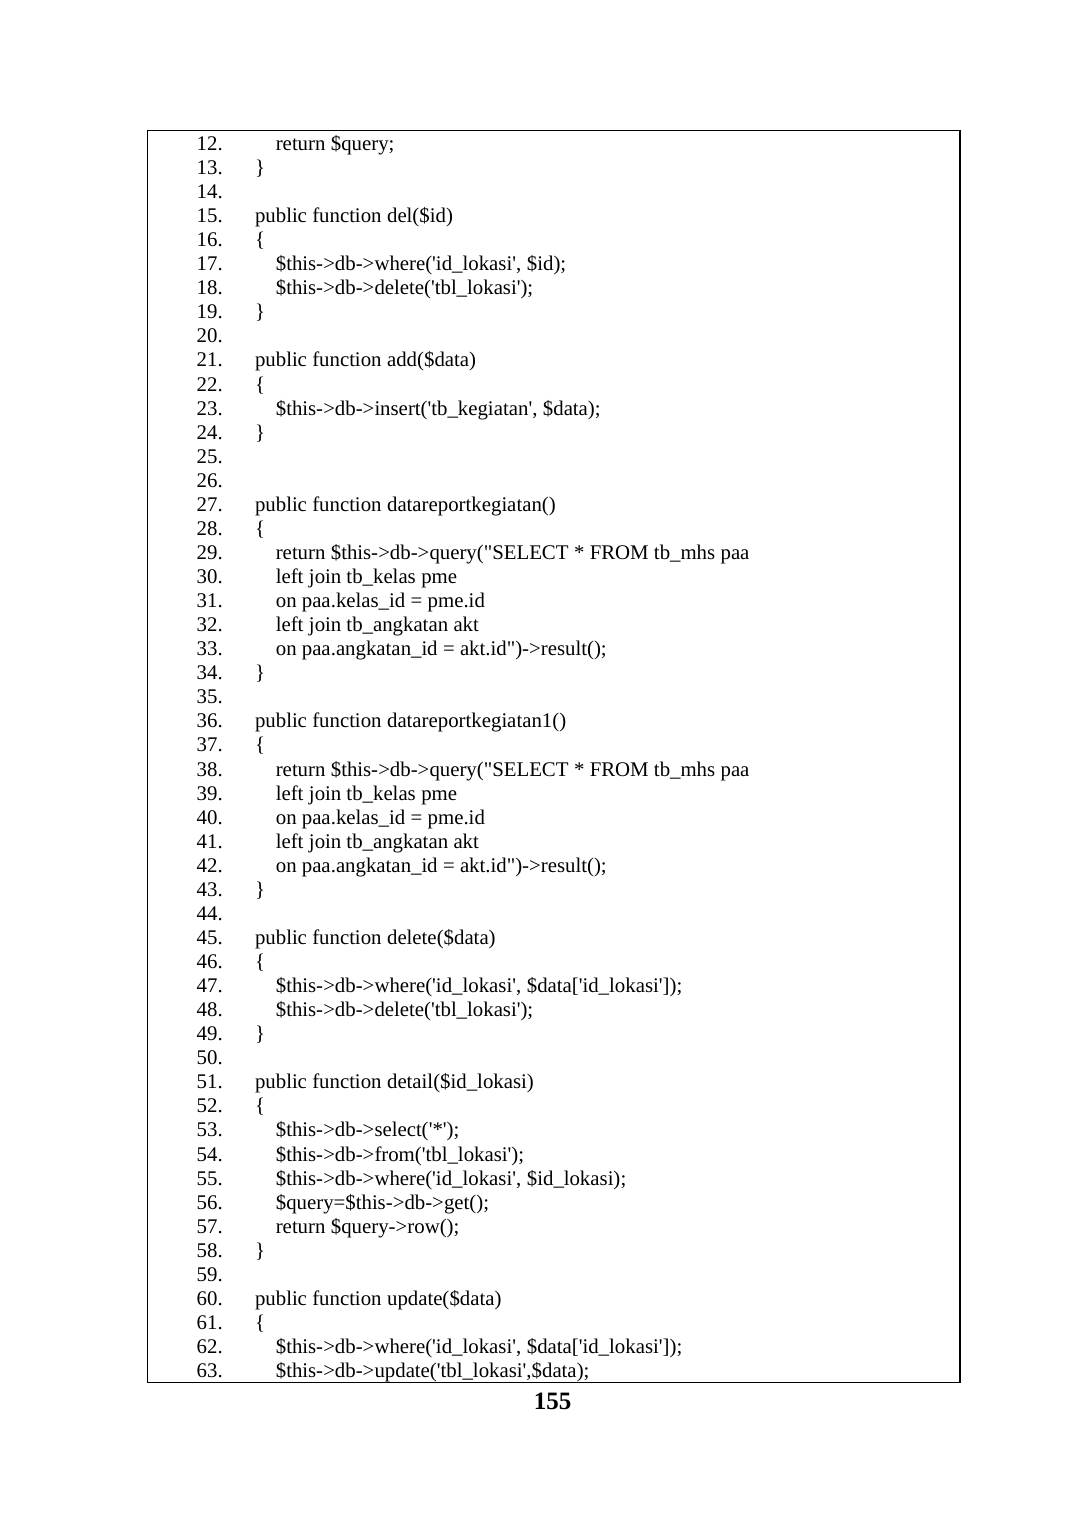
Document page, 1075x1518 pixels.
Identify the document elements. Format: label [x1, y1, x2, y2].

table_header [148, 131, 959, 1382]
